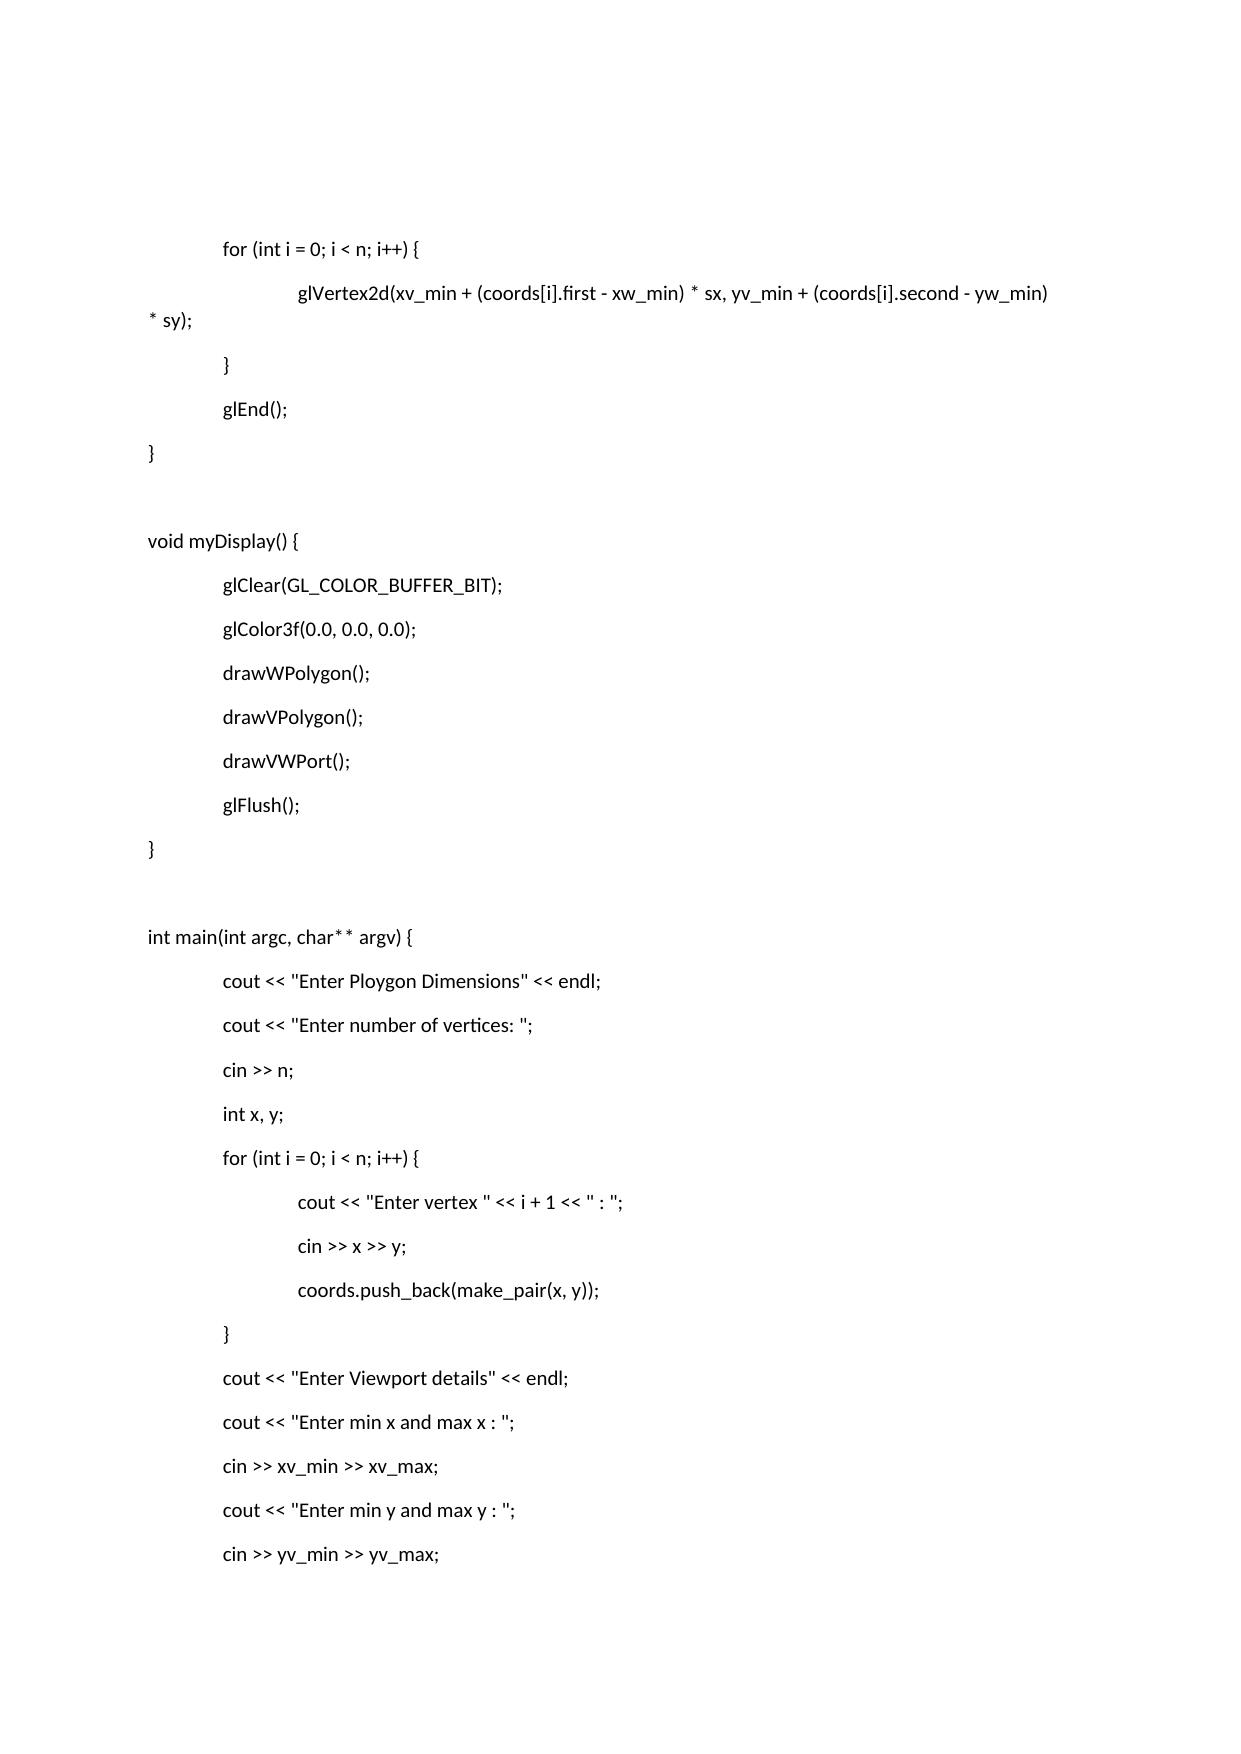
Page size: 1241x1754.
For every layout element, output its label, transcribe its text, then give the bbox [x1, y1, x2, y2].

text cout << "Enter vertex " << i + 1 << " : "; [148, 1189, 1063, 1214]
text } [148, 1321, 1063, 1347]
text } [148, 352, 1063, 377]
text cin >> xv_min >> xv_max; [148, 1453, 1063, 1479]
text for (int i = 0; i < n; i++) { [148, 236, 1063, 262]
text glColor3f(0.0, 0.0, 0.0); [148, 616, 1063, 642]
text cout << "Enter number of vertices: "; [148, 1013, 1063, 1038]
text drawVWPort(); [148, 748, 1063, 774]
text } [148, 836, 1063, 862]
text glEnd(); [148, 396, 1063, 421]
text cout << "Enter Ploygon Dimensions" << endl; [148, 969, 1063, 994]
text glFlush(); [148, 792, 1063, 818]
text glVertex2d(xv_min + (coords[i].first - xw_min) * sx, yv_min + (coords[i].second - yw_min) * sy); [148, 280, 1063, 333]
text coords.push_back(make_pair(x, y)); [148, 1277, 1063, 1302]
text void myDisplay() { [148, 528, 1063, 553]
text cout << "Enter min x and max x : "; [148, 1409, 1063, 1435]
text glClear(GL_COLOR_BUFFER_BIT); [148, 572, 1063, 597]
text int main(int argc, char** argv) { [148, 924, 1063, 950]
text cin >> yv_min >> yv_max; [148, 1541, 1063, 1567]
text cout << "Enter min y and max y : "; [148, 1497, 1063, 1523]
text cout << "Enter Viewport details" << endl; [148, 1365, 1063, 1391]
text drawWPolygon(); [148, 660, 1063, 686]
text for (int i = 0; i < n; i++) { [148, 1145, 1063, 1170]
text cin >> x >> y; [148, 1233, 1063, 1258]
text int x, y; [148, 1101, 1063, 1126]
text } [148, 440, 1063, 465]
text cin >> n; [148, 1057, 1063, 1082]
text drawVPolygon(); [148, 704, 1063, 730]
